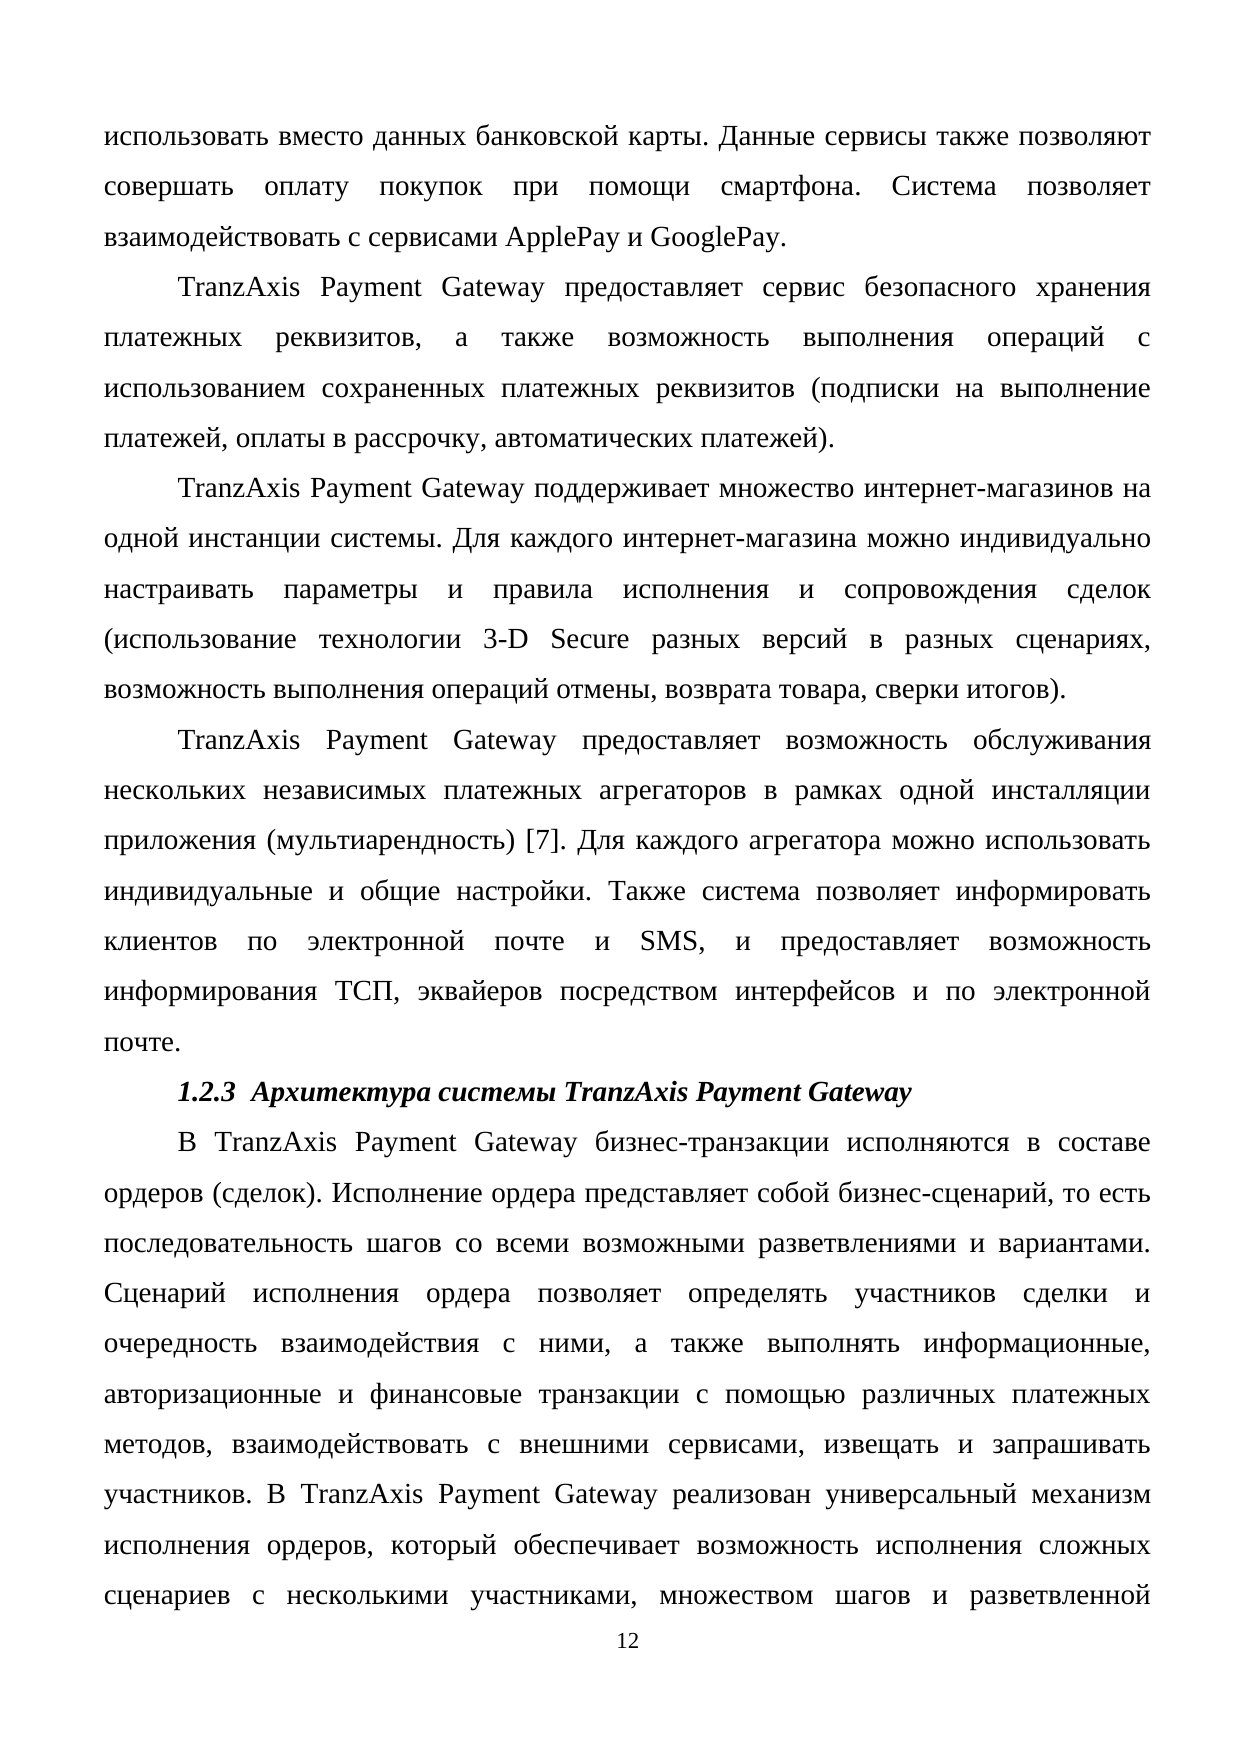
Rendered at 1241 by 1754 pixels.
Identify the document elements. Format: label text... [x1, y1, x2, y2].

text TranzAxis Payment Gateway предоставляет сервис безопасного хранения платежных реквизитов, а также возможность выполнения операций с использованием сохраненных платежных реквизитов (подписки на выполнение платежей, оплаты в рассрочку, автоматических платежей). [103, 269, 1152, 453]
text TranzAxis Payment Gateway поддерживает множество интернет-магазинов на одной инстанции системы. Для каждого интернет-магазина можно индивидуально настраивать параметры и правила исполнения и сопровождения сделок (использование технологии 3-D Secure разных версий в разных сценариях, возможность выполнения операций отмены, возврата товара, сверки итогов). [103, 470, 1152, 705]
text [103, 118, 1152, 252]
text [103, 1124, 1152, 1611]
text TranzAxis Payment Gateway предоставляет возможность обслуживания нескольких независимых платежных агрегаторов в рамках одной инсталляции приложения (мультиарендность) [7]. Для каждого агрегатора можно использовать индивидуальные и общие настройки. Также система позволяет информировать клиентов по электронной почте и SMS, и предоставляет возможность информирования ТСП, эквайеров посредством интерфейсов и по электронной почте. [103, 722, 1152, 1057]
subtitle Архитектура системы TranzAxis Payment Gateway [103, 1074, 1152, 1108]
